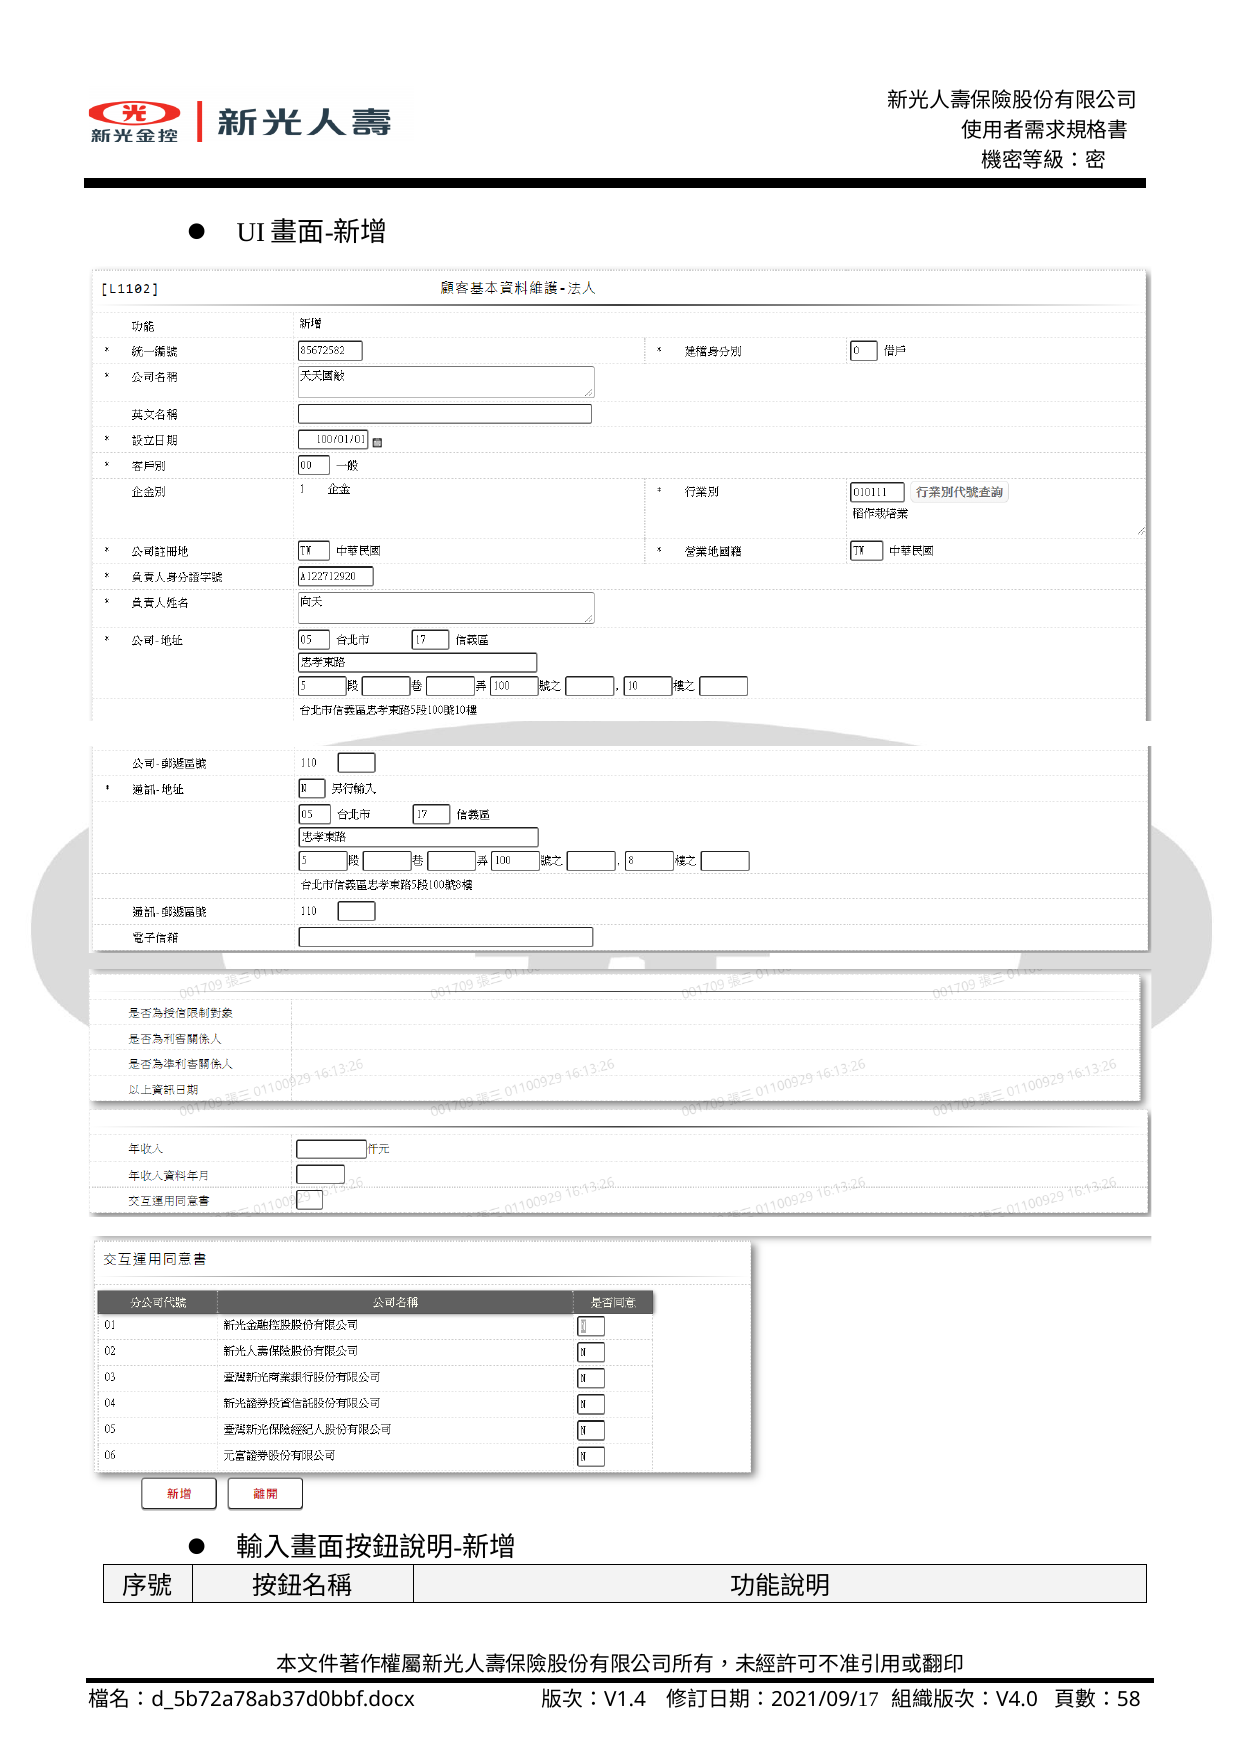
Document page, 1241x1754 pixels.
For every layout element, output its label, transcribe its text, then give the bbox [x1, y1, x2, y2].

list UI畫面-新增 [186, 210, 1152, 249]
picture [88, 1236, 1152, 1513]
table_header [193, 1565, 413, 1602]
list 輸入畫面按鈕說明-新增 [186, 1524, 1152, 1564]
picture [25, 266, 1215, 1217]
picture [88, 86, 414, 142]
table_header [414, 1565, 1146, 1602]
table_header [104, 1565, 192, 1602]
